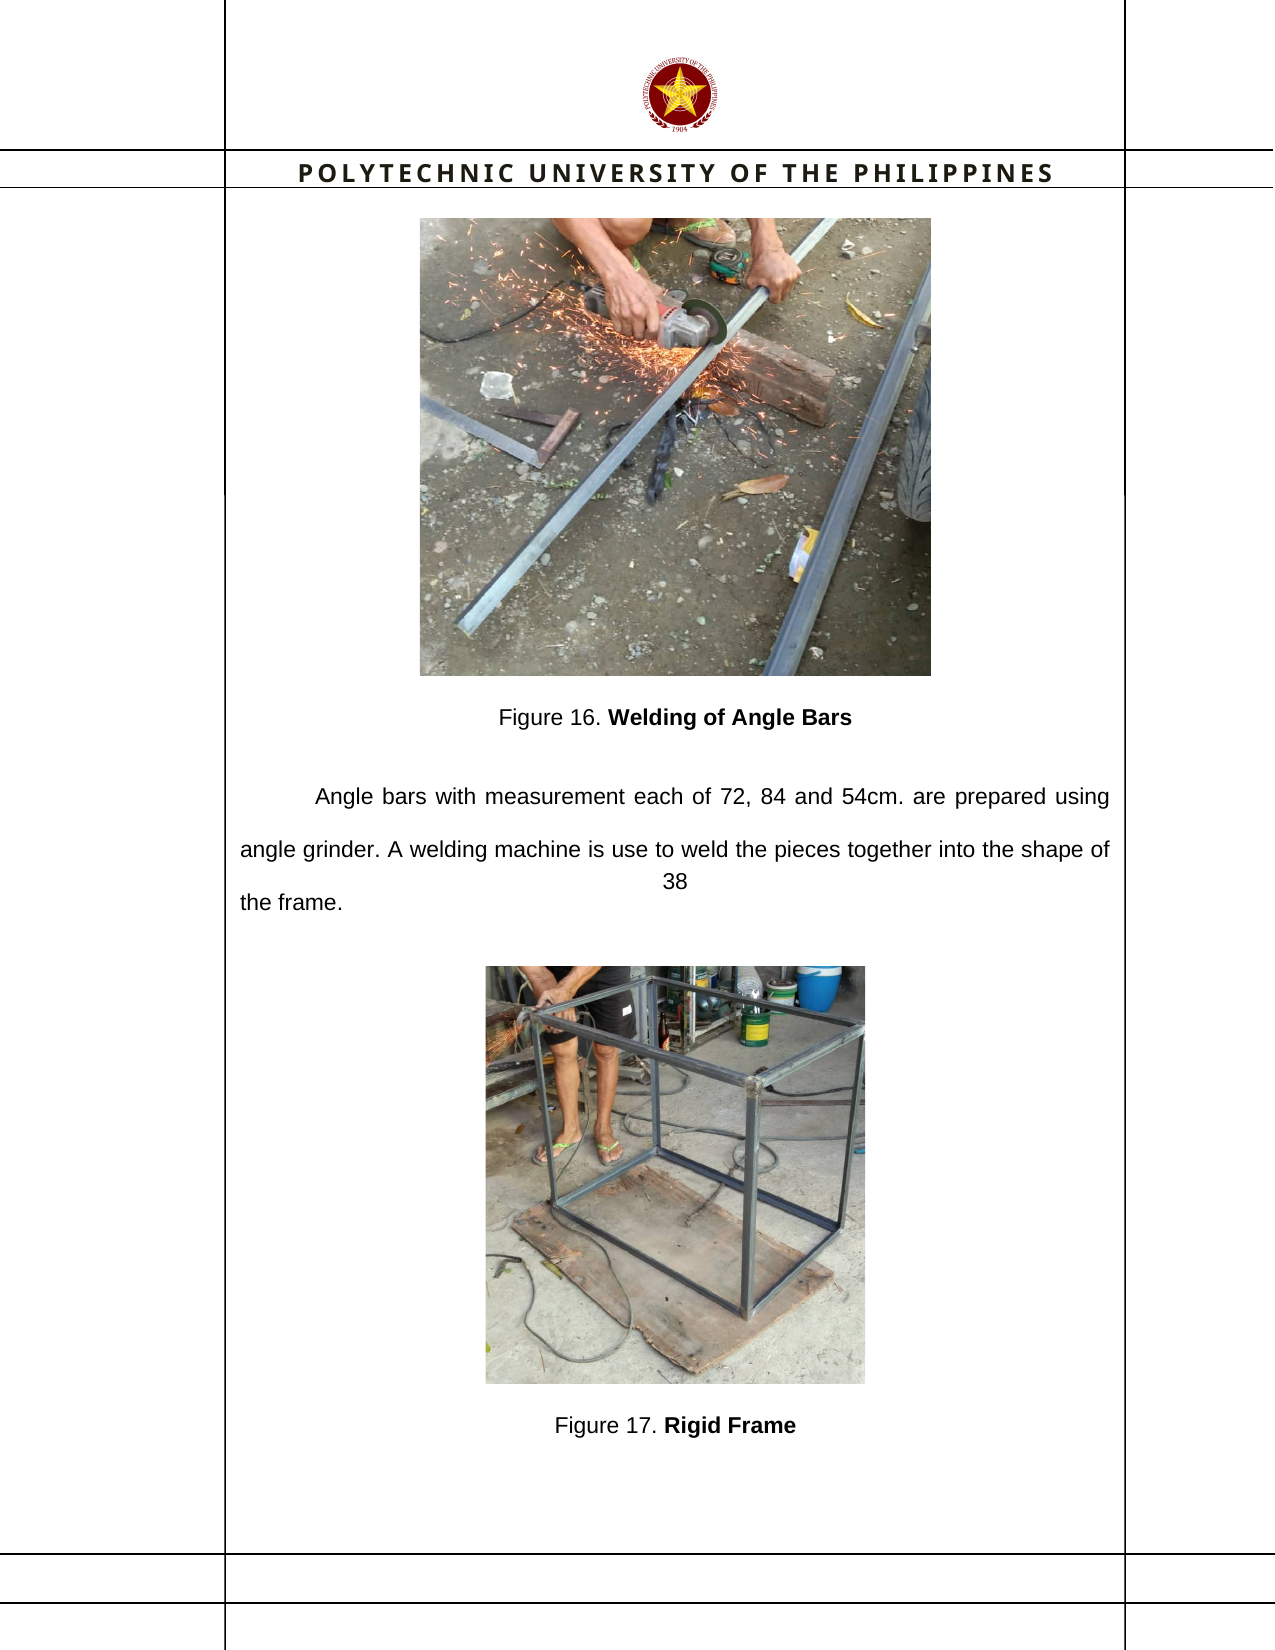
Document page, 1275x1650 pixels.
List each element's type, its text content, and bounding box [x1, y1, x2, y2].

picture [485, 966, 866, 1384]
text Figure 17. Rigid Frame [240, 1412, 1111, 1439]
text Angle bars with measurement each of 72, 84 and 54cm. are prepared using angle grinder. A welding machine is use to weld the pieces together into the shape of the frame. [240, 783, 1111, 915]
picture [419, 218, 931, 676]
picture [642, 57, 718, 133]
text Figure 16. Welding of Angle Bars [240, 704, 1111, 730]
